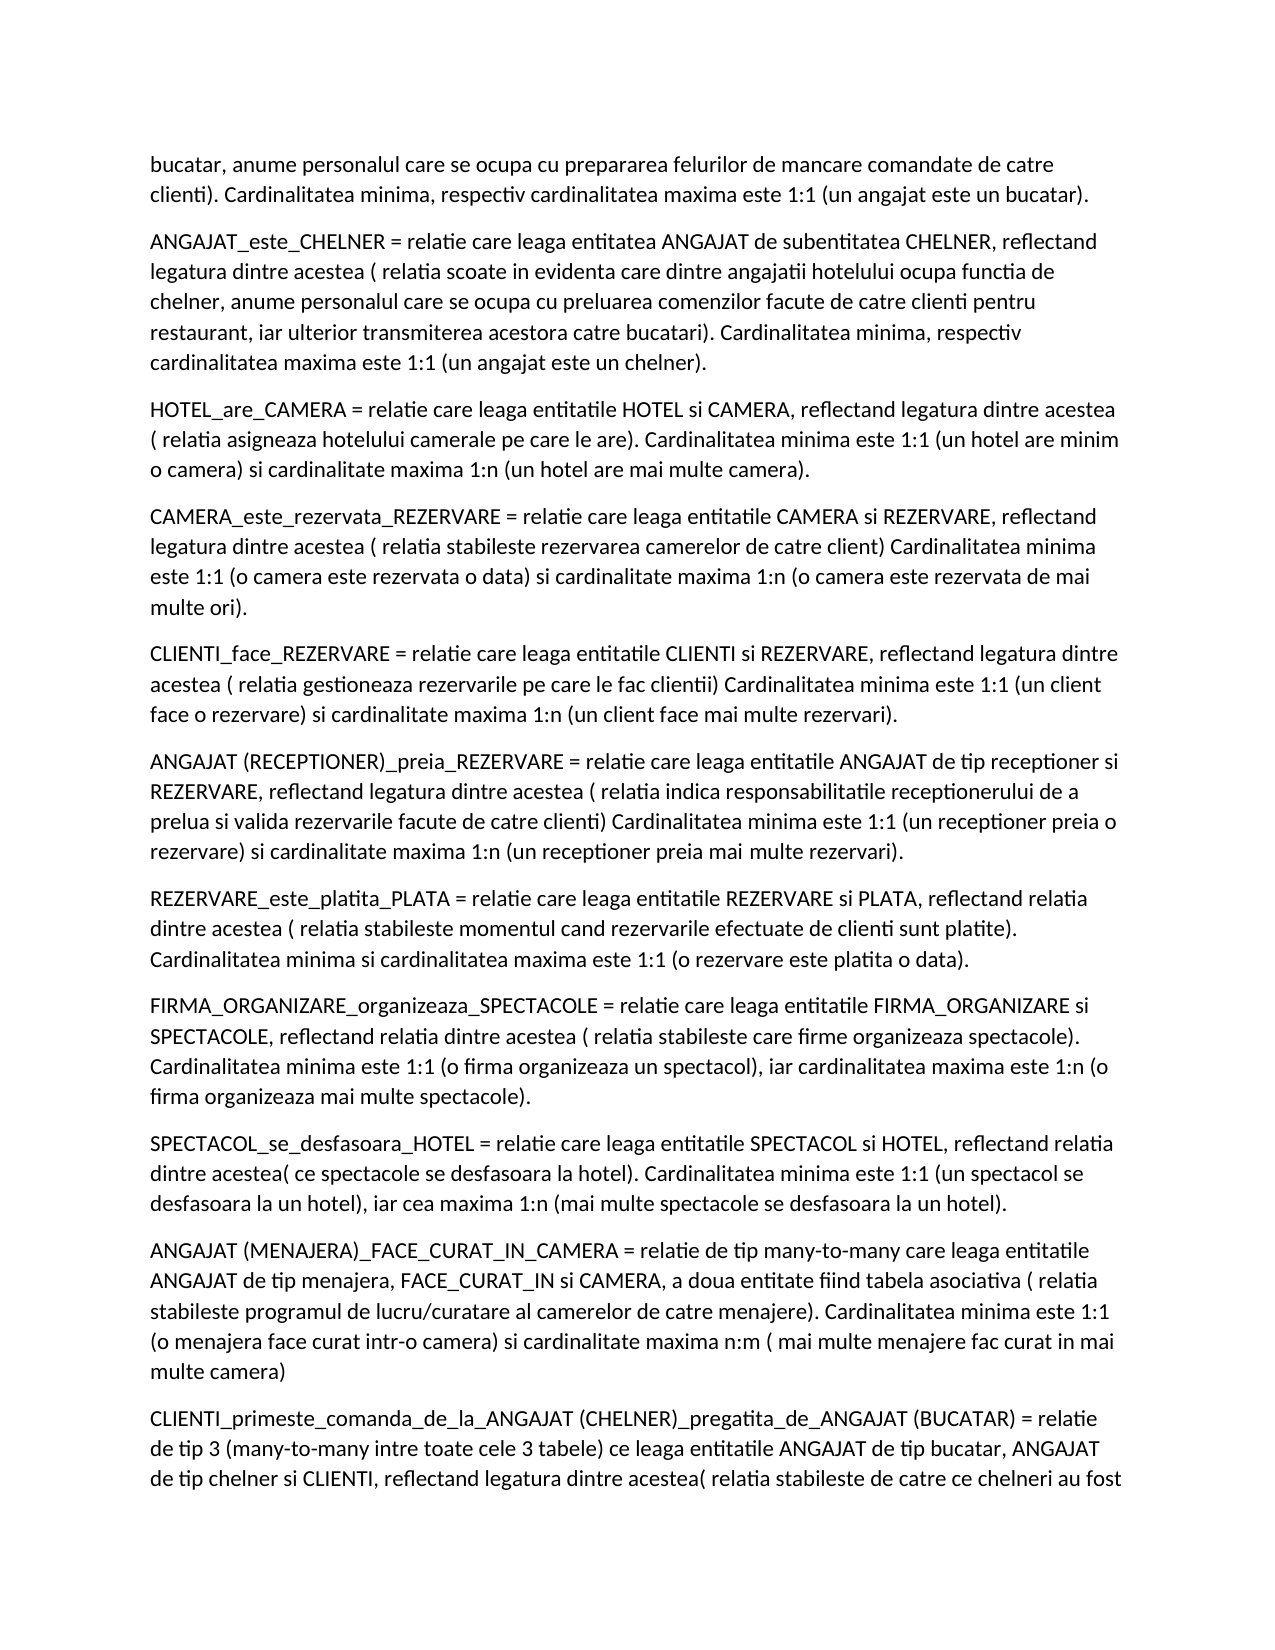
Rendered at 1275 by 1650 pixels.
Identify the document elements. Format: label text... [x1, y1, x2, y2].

text REZERVARE_este_platita_PLATA = relatie care leaga entitatile REZERVARE si PLATA, reflectand relatia dintre acestea ( relatia stabileste momentul cand rezervarile efectuate de clienti sunt platite). Cardinalitatea minima si cardinalitatea maxima este 1:1 (o rezervare este platita o data). [150, 884, 1125, 973]
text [150, 1404, 1125, 1493]
text FIRMA_ORGANIZARE_organizeaza_SPECTACOLE = relatie care leaga entitatile FIRMA_ORGANIZARE si SPECTACOLE, reflectand relatia dintre acestea ( relatia stabileste care firme organizeaza spectacole). Cardinalitatea minima este 1:1 (o firma organizeaza un spectacol), iar cardinalitatea maxima este 1:n (o firma organizeaza mai multe spectacole). [150, 992, 1125, 1110]
text SPECTACOL_se_desfasoara_HOTEL = relatie care leaga entitatile SPECTACOL si HOTEL, reflectand relatia dintre acestea( ce spectacole se desfasoara la hotel). Cardinalitatea minima este 1:1 (un spectacol se desfasoara la un hotel), iar cea maxima 1:n (mai multe spectacole se desfasoara la un hotel). [150, 1129, 1125, 1218]
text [150, 150, 1125, 208]
text CLIENTI_face_REZERVARE = relatie care leaga entitatile CLIENTI si REZERVARE, reflectand legatura dintre acestea ( relatia gestioneaza rezervarile pe care le fac clientii) Cardinalitatea minima este 1:1 (un client face o rezervare) si cardinalitate maxima 1:n (un client face mai multe rezervari). [150, 639, 1125, 728]
text HOTEL_are_CAMERA = relatie care leaga entitatile HOTEL si CAMERA, reflectand legatura dintre acestea ( relatia asigneaza hotelului camerale pe care le are). Cardinalitatea minima este 1:1 (un hotel are minim o camera) si cardinalitate maxima 1:n (un hotel are mai multe camera). [150, 395, 1125, 483]
text ANGAJAT (MENAJERA)_FACE_CURAT_IN_CAMERA = relatie de tip many-to-many care leaga entitatile ANGAJAT de tip menajera, FACE_CURAT_IN si CAMERA, a doua entitate fiind tabela asociativa ( relatia stabileste programul de lucru/curatare al camerelor de catre menajere). Cardinalitatea minima este 1:1 (o menajera face curat intr-o camera) si cardinalitate maxima n:m ( mai multe menajere fac curat in mai multe camera) [150, 1236, 1125, 1385]
text ANGAJAT_este_CHELNER = relatie care leaga entitatea ANGAJAT de subentitatea CHELNER, reflectand legatura dintre acestea ( relatia scoate in evidenta care dintre angajatii hotelului ocupa functia de chelner, anume personalul care se ocupa cu preluarea comenzilor facute de catre clienti pentru restaurant, iar ulterior transmiterea acestora catre bucatari). Cardinalitatea minima, respectiv cardinalitatea maxima este 1:1 (un angajat este un chelner). [150, 227, 1125, 376]
text CAMERA_este_rezervata_REZERVARE = relatie care leaga entitatile CAMERA si REZERVARE, reflectand legatura dintre acestea ( relatia stabileste rezervarea camerelor de catre client) Cardinalitatea minima este 1:1 (o camera este rezervata o data) si cardinalitate maxima 1:n (o camera este rezervata de mai multe ori). [150, 502, 1125, 621]
text ANGAJAT (RECEPTIONER)_preia_REZERVARE = relatie care leaga entitatile ANGAJAT de tip receptioner si REZERVARE, reflectand legatura dintre acestea ( relatia indica responsabilitatile receptionerului de a prelua si valida rezervarile facute de catre clienti) Cardinalitatea minima este 1:1 (un receptioner preia o rezervare) si cardinalitate maxima 1:n (un receptioner preia mai multe rezervari). [150, 747, 1125, 866]
